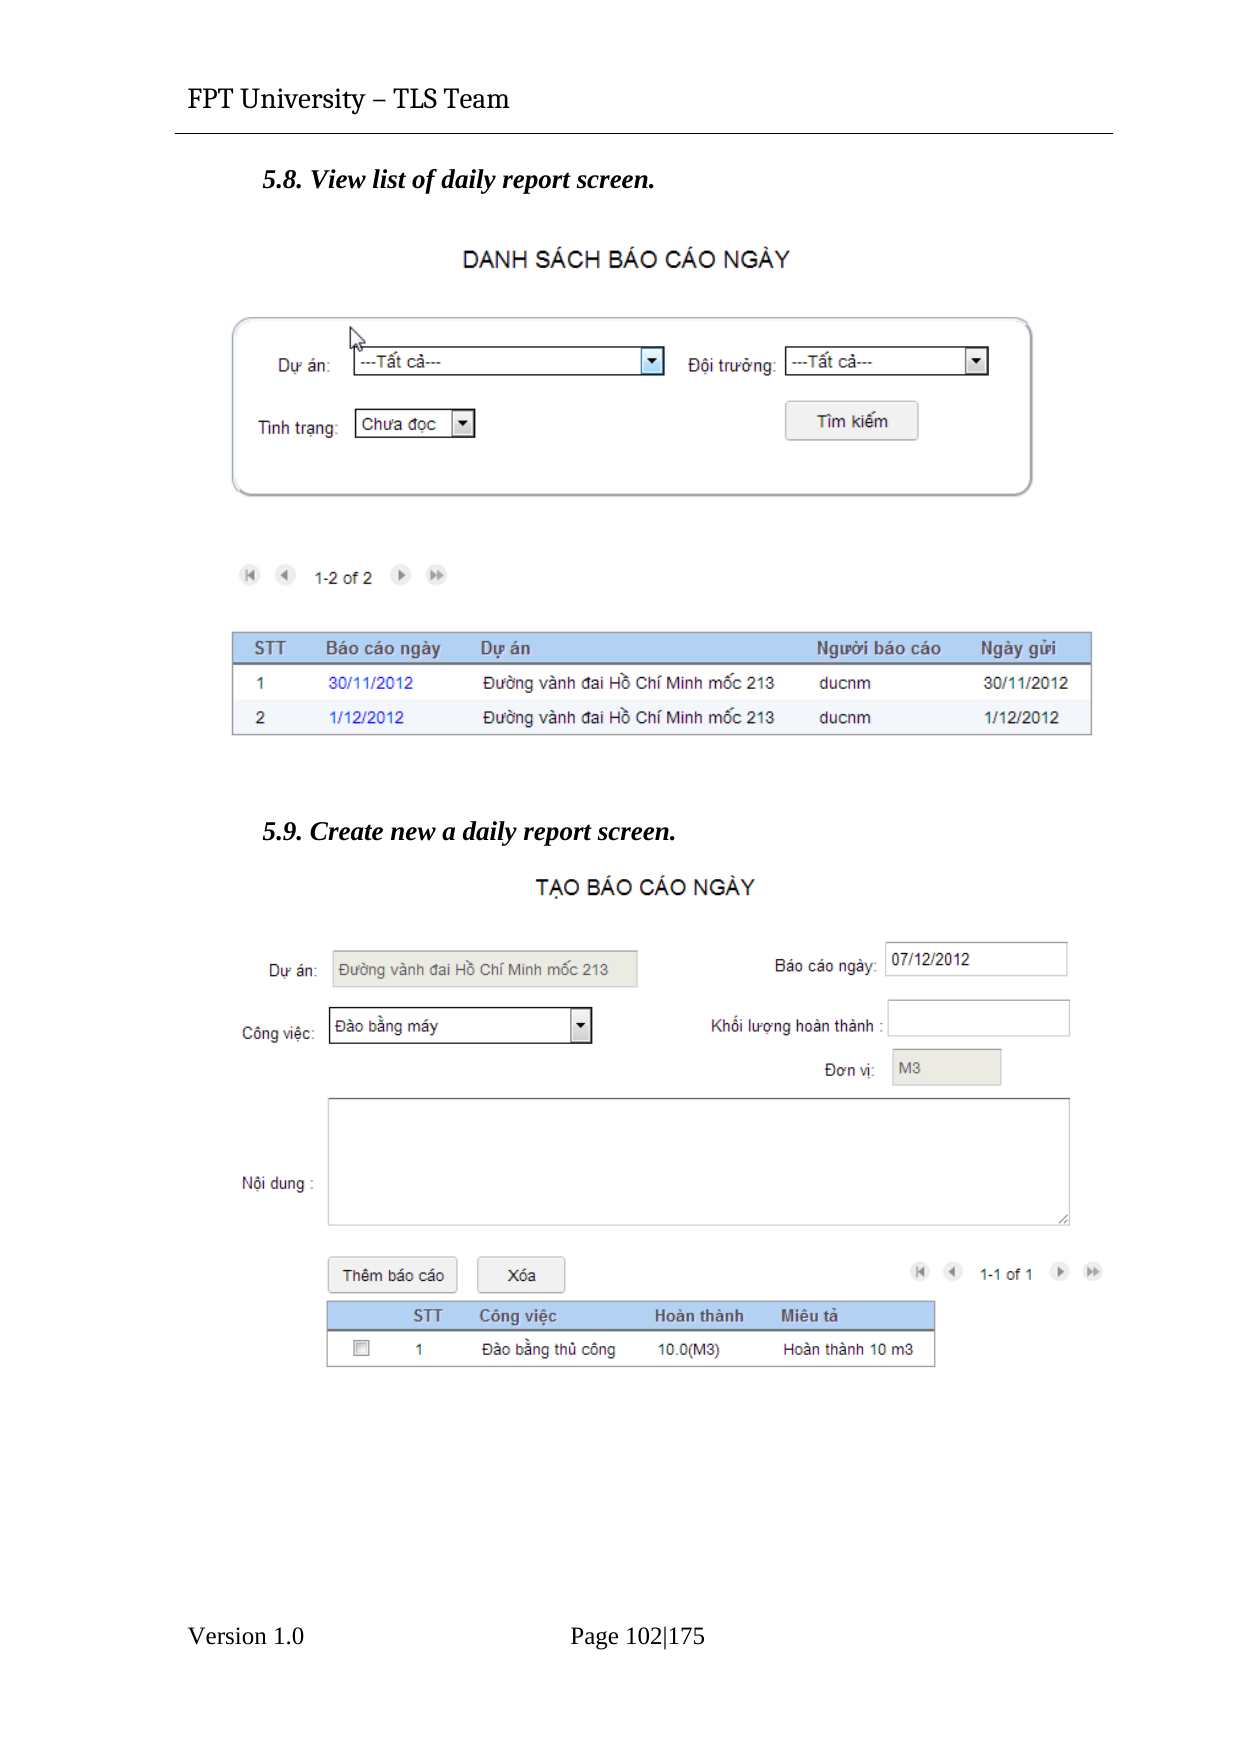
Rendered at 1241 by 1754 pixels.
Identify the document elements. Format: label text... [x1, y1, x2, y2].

subtitle 5.9. Create new a daily report screen. [187, 815, 1125, 846]
picture [187, 215, 1161, 762]
subtitle 5.8. View list of daily report screen. [187, 163, 1125, 194]
picture [187, 867, 1162, 1420]
